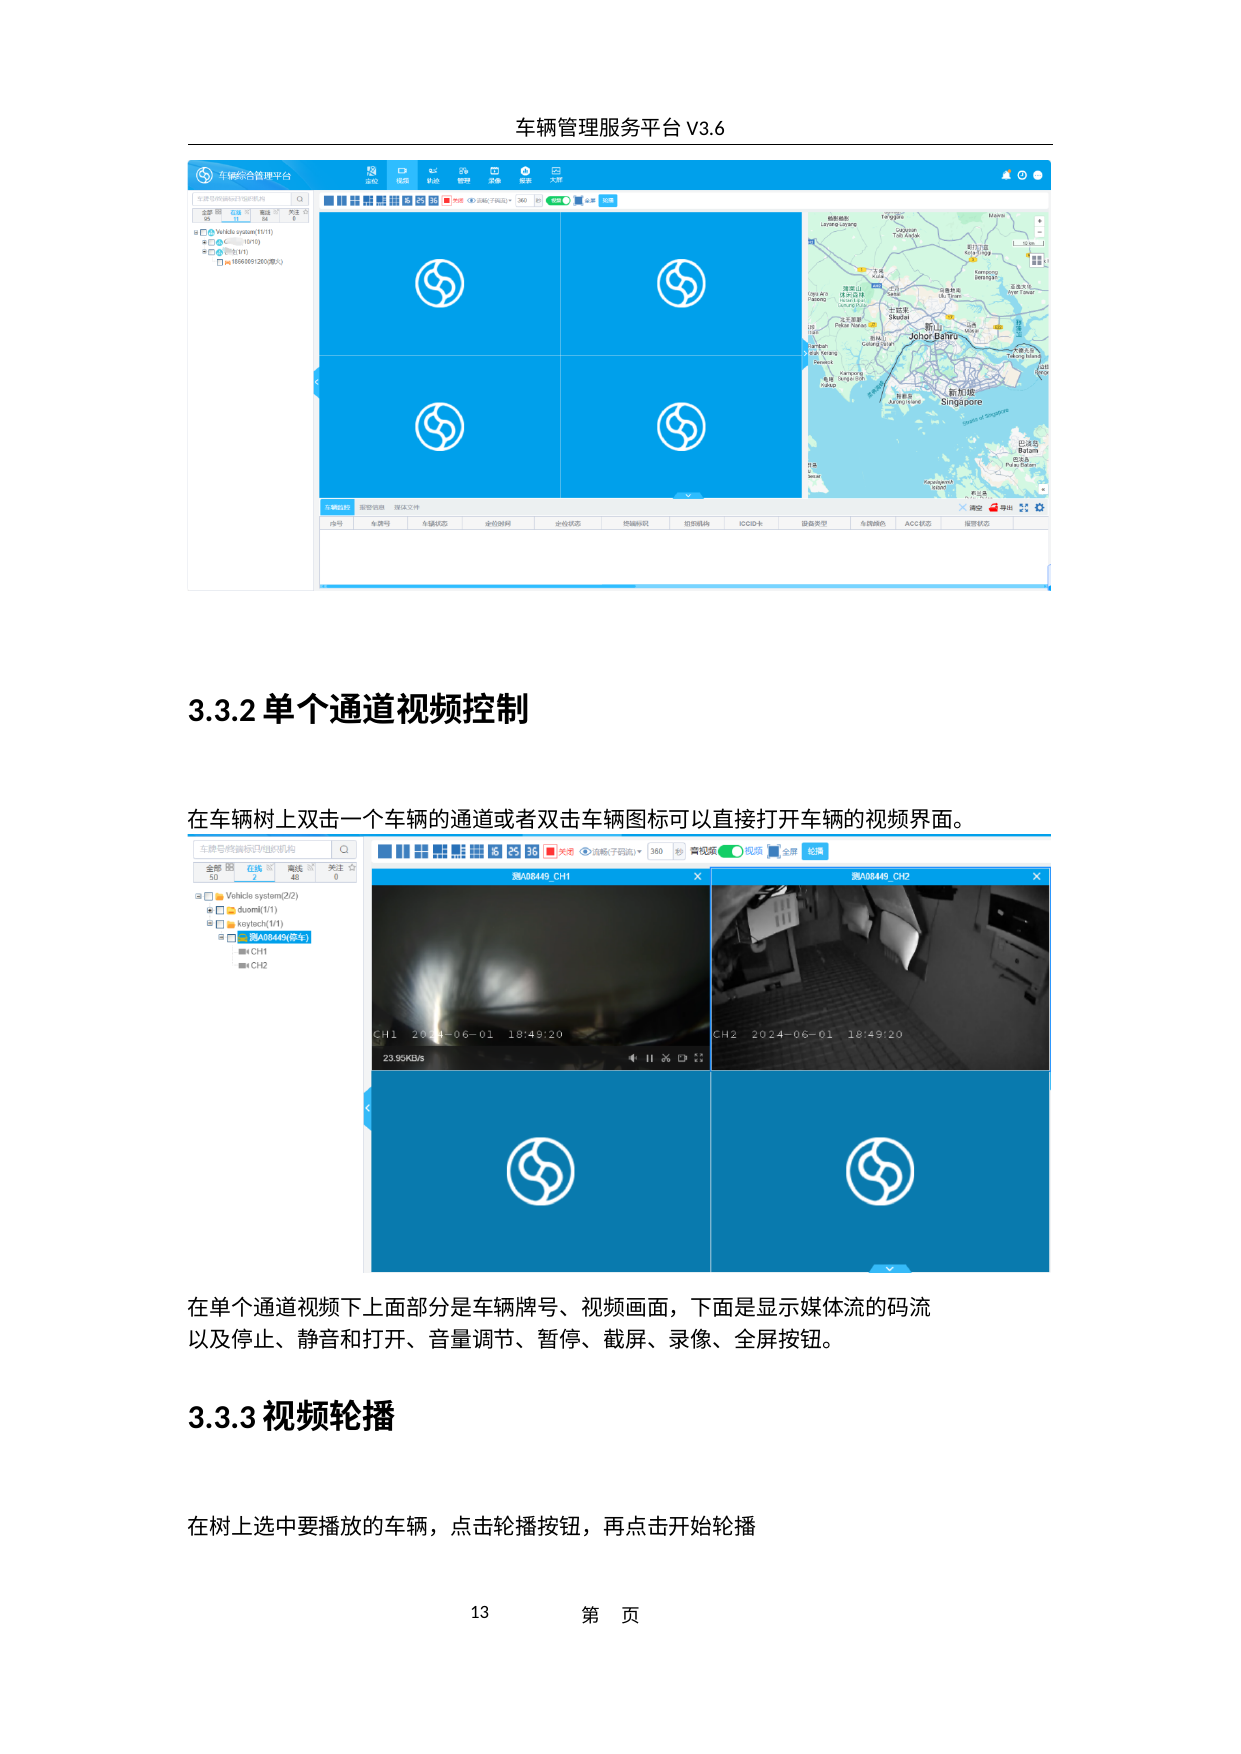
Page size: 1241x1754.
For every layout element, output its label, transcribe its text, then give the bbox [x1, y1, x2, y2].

picture [1034, 171, 1042, 179]
subtitle 视频轮播 [187, 1382, 1053, 1447]
picture [507, 1138, 574, 1205]
picture [187, 160, 1051, 591]
picture [870, 1265, 910, 1273]
text 在树上选中要播放的车辆，点击轮播按钮，再点击开始轮播 [187, 1509, 1053, 1541]
subtitle 单个通道视频控制 [187, 675, 1053, 740]
text 在单个通道视频下上面部分是车辆牌号、视频画面，下面是显示媒体流的码流 [187, 1289, 1053, 1322]
picture [284, 160, 298, 171]
picture [459, 178, 470, 183]
picture [368, 167, 376, 175]
text 以及停止、静音和打开、音量调节、暂停、截屏、录像、全屏按钮。 [187, 1322, 1053, 1354]
picture [1003, 170, 1010, 179]
picture [490, 178, 500, 183]
picture [187, 834, 1051, 1273]
text 在车辆树上双击一个车辆的通道或者双击车辆图标可以直接打开车辆的视频界面。 [187, 802, 1053, 834]
picture [521, 167, 529, 175]
picture [847, 1138, 914, 1205]
